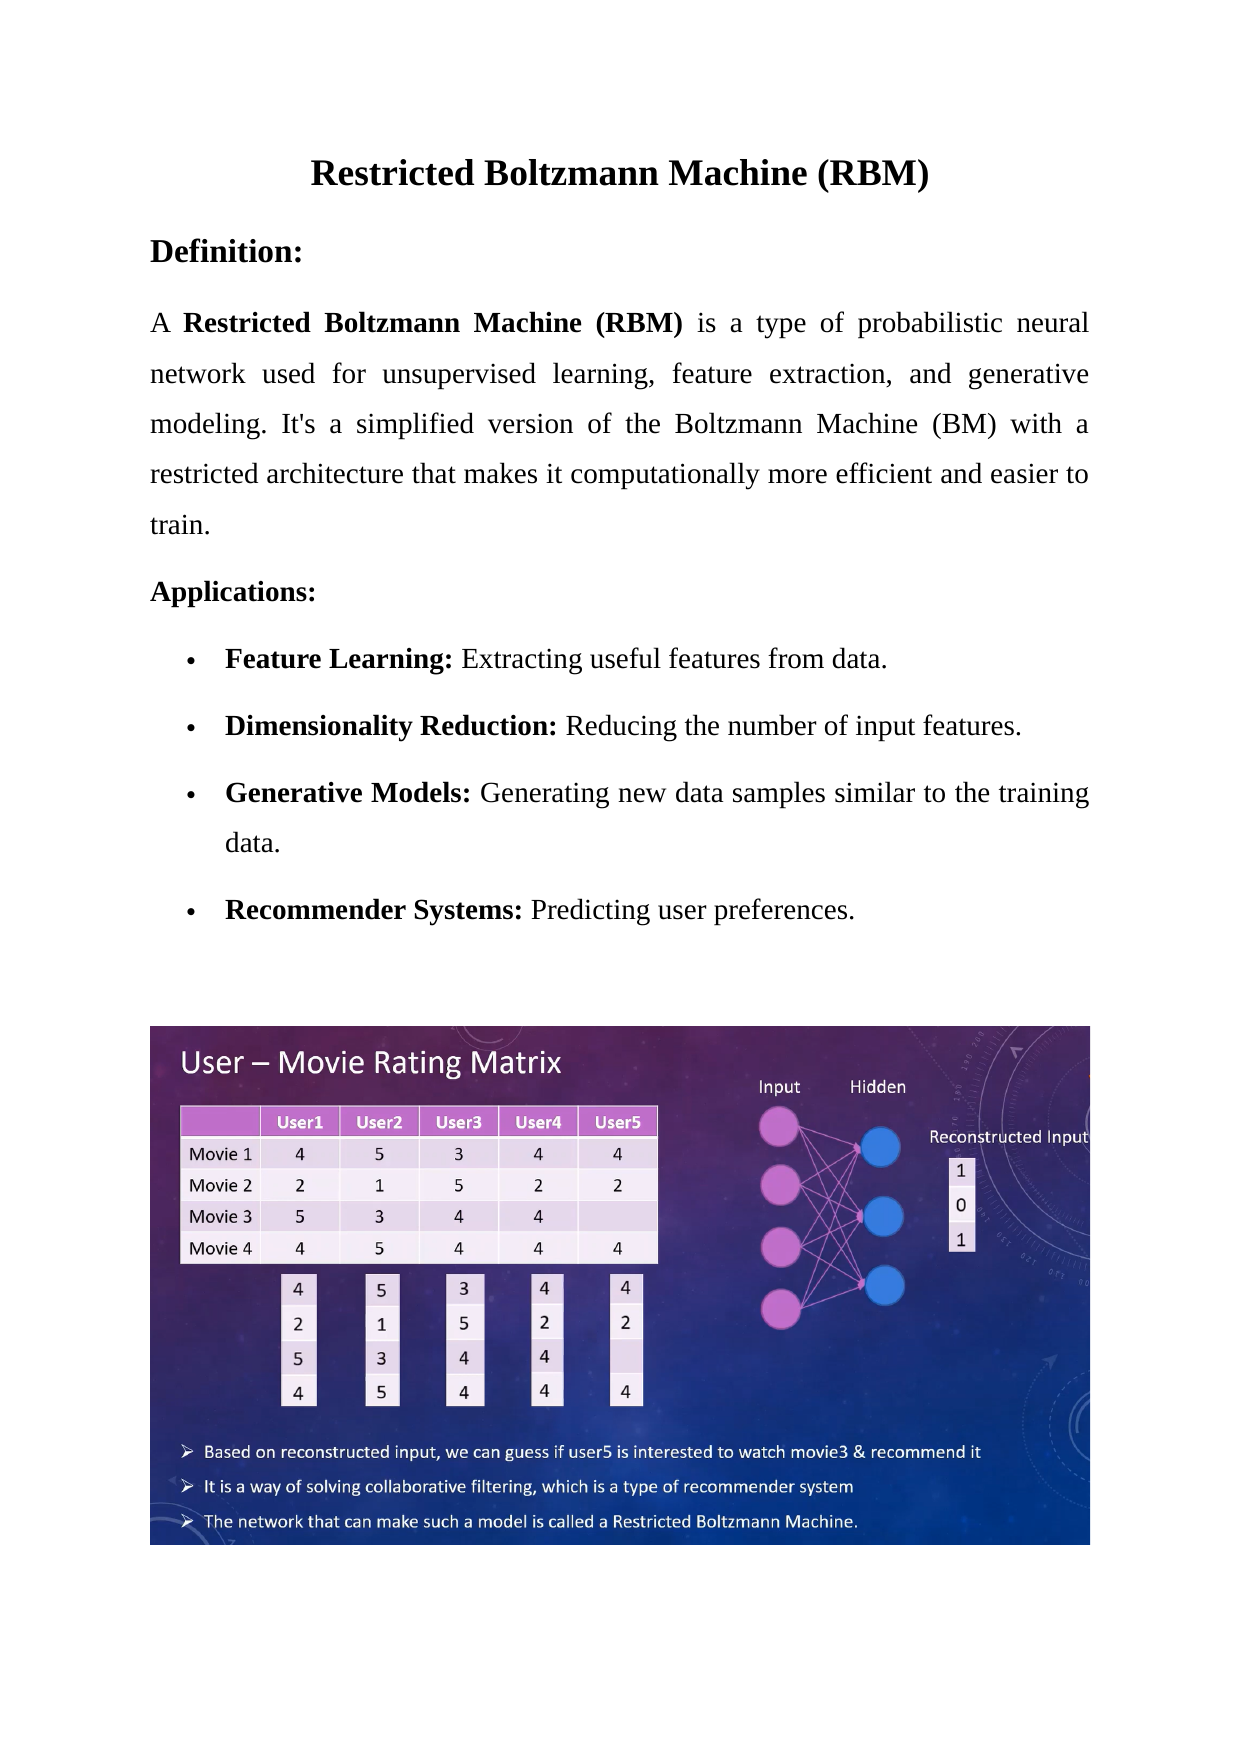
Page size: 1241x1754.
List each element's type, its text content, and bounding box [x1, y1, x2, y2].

list Recommender Systems: Predicting user preferences. [187, 892, 1090, 926]
text Definition: [150, 231, 1090, 270]
list Feature Learning: Extracting useful features from data. [187, 641, 1090, 674]
text Applications: [150, 574, 1090, 607]
list Generative Models: Generating new data samples similar to the training data. [187, 775, 1090, 858]
picture [150, 1026, 1091, 1545]
text Restricted Boltzmann Machine (RBM) [150, 150, 1090, 193]
list Dimensionality Reduction: Reducing the number of input features. [187, 708, 1090, 741]
text A Restricted Boltzmann Machine (RBM) is a type of probabilistic neural network used for unsupervised learning, feature extraction, and generative modeling. It's a simplified version of the Boltzmann Machine (BM) with a restricted architecture that makes it computationally more efficient and easier to train. [150, 306, 1090, 540]
